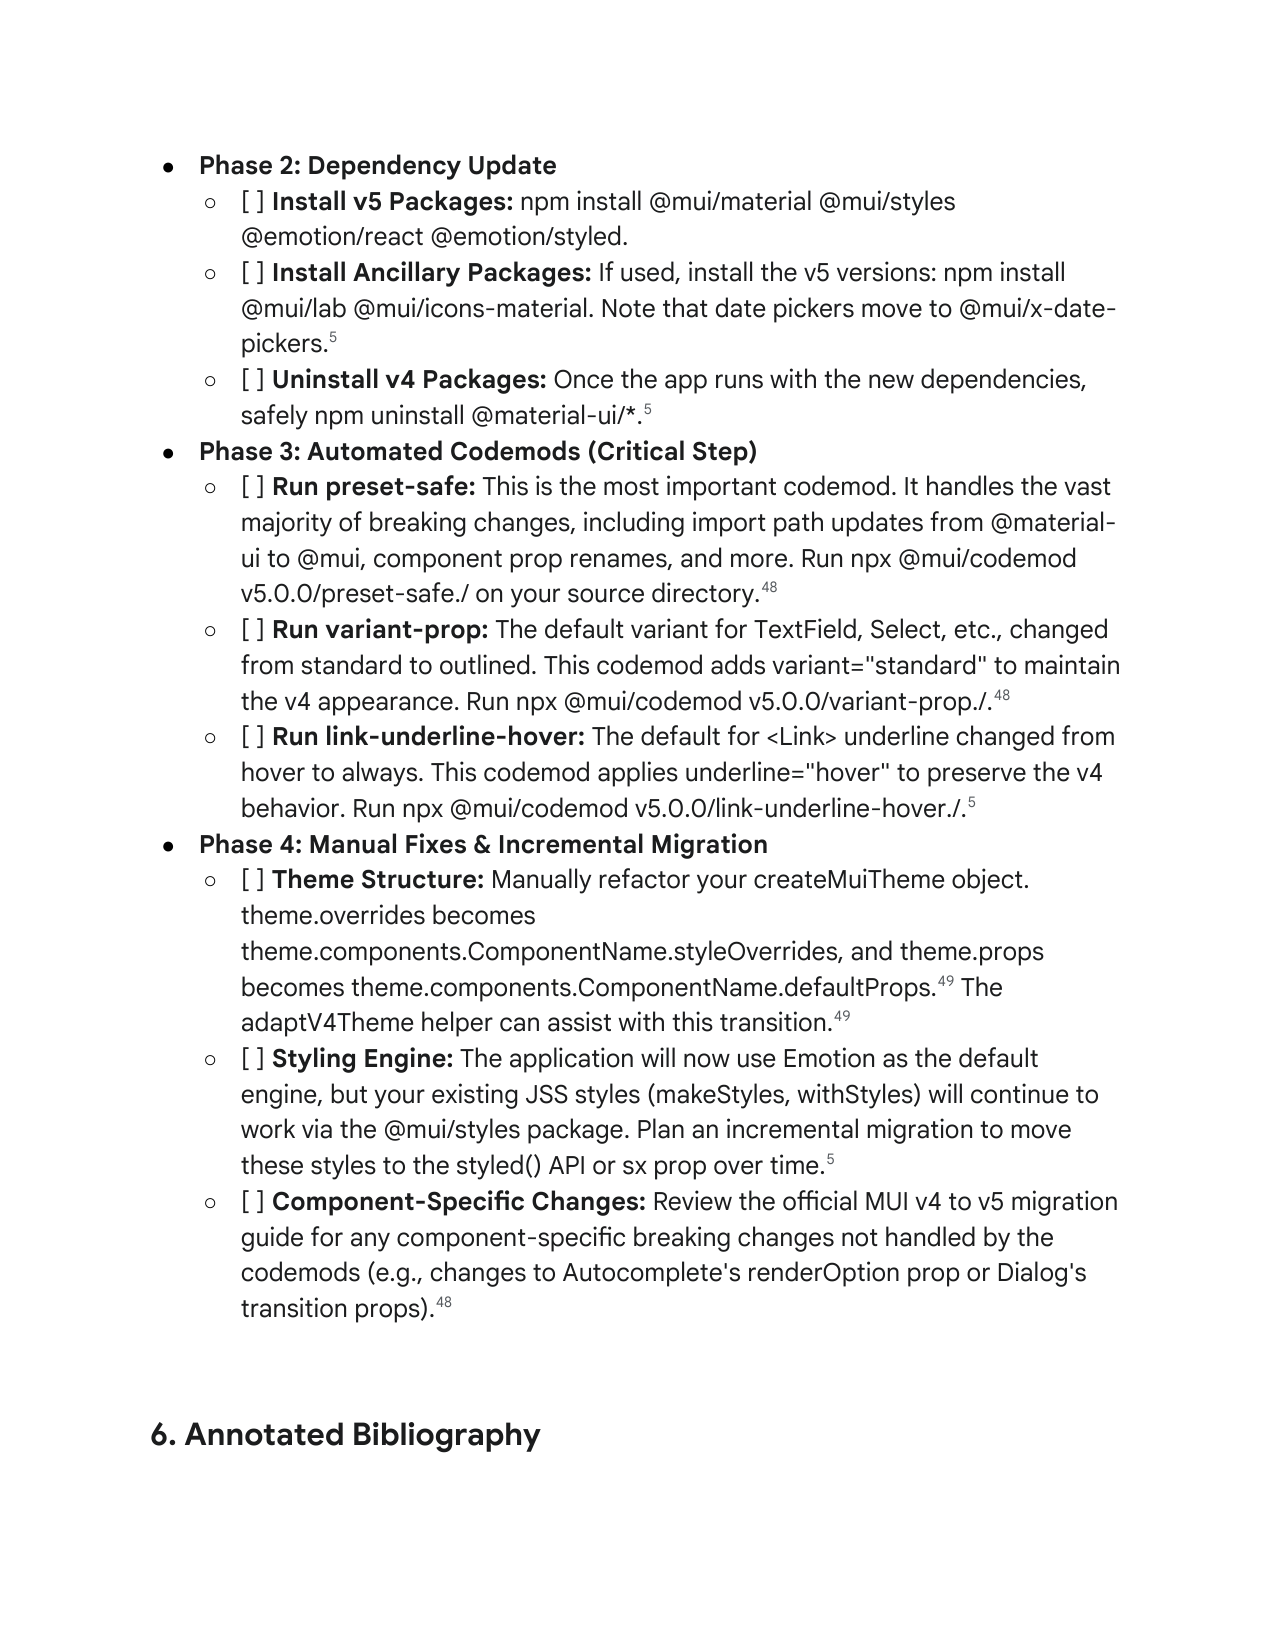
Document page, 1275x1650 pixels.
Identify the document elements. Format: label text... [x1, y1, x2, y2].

list [ ] Install Ancillary Packages: If used, install the v5 versions: npm install @mui/lab @mui/icons-material. Note that date pickers move to @mui/x-date-pickers.5 [203, 257, 1125, 360]
list [ ] Theme Structure: Manually refactor your createMuiTheme object. theme.overrides becomes theme.components.ComponentName.styleOverrides, and theme.props becomes theme.components.ComponentName.defaultProps.49 The adaptV4Theme helper can assist with this transition.49 [203, 864, 1125, 1039]
subtitle 6. Annotated Bibliography [150, 1415, 1125, 1454]
list Phase 3: Automated Codemods (Critical Step) [161, 436, 1125, 467]
list Phase 4: Manual Fixes & Incremental Migration [161, 829, 1125, 860]
list [ ] Run link-underline-hover: The default for <Link> underline changed from hover to always. This codemod applies underline="hover" to preserve the v4 behavior. Run npx @mui/codemod v5.0.0/link-underline-hover./.5 [203, 722, 1125, 824]
list [ ] Install v5 Packages: npm install @mui/material @mui/styles @emotion/react @emotion/styled. [203, 186, 1125, 253]
list Phase 2: Dependency Update [161, 150, 1125, 181]
list [ ] Uninstall v4 Packages: Once the app runs with the new dependencies, safely npm uninstall @material-ui/*.5 [203, 364, 1125, 431]
list [ ] Styling Engine: The application will now use Emotion as the default engine, but your existing JSS styles (makeStyles, withStyles) will continue to work via the @mui/styles package. Plan an incremental migration to move these styles to the styled() API or sx prop over time.5 [203, 1043, 1125, 1182]
list [ ] Run preset-safe: This is the most important codemod. It handles the vast majority of breaking changes, including import path updates from @material-ui to @mui, component prop renames, and more. Run npx @mui/codemod v5.0.0/preset-safe./ on your source directory.48 [203, 472, 1125, 610]
list [ ] Component-Specific Changes: Review the official MUI v4 to v5 migration guide for any component-specific breaking changes not handled by the codemods (e.g., changes to Autocomplete's renderOption prop or Dialog's transition props).48 [203, 1186, 1125, 1325]
list [ ] Run variant-prop: The default variant for TextField, Select, etc., changed from standard to outlined. This codemod adds variant="standard" to maintain the v4 appearance. Run npx @mui/codemod v5.0.0/variant-prop./.48 [203, 614, 1125, 717]
